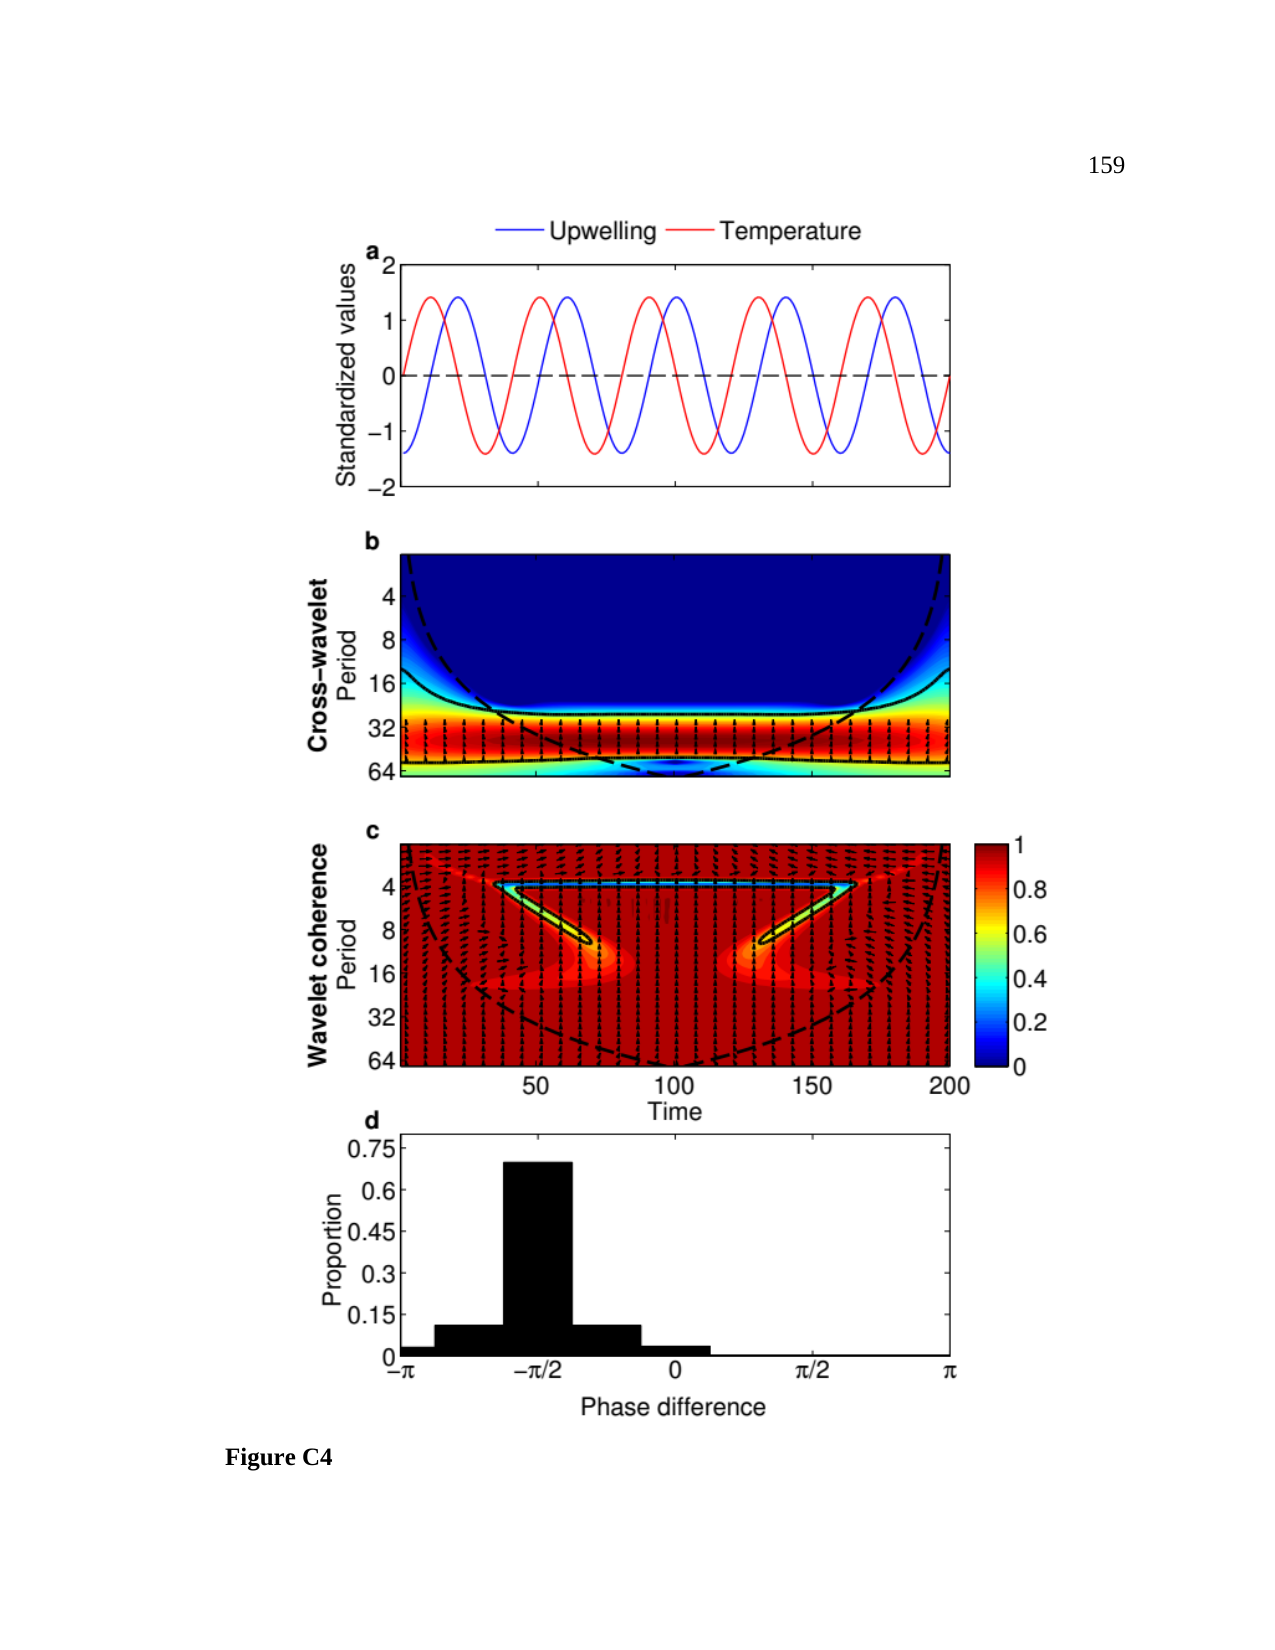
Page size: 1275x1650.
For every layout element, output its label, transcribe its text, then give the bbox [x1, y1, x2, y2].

text Figure C4 [225, 1442, 1125, 1471]
